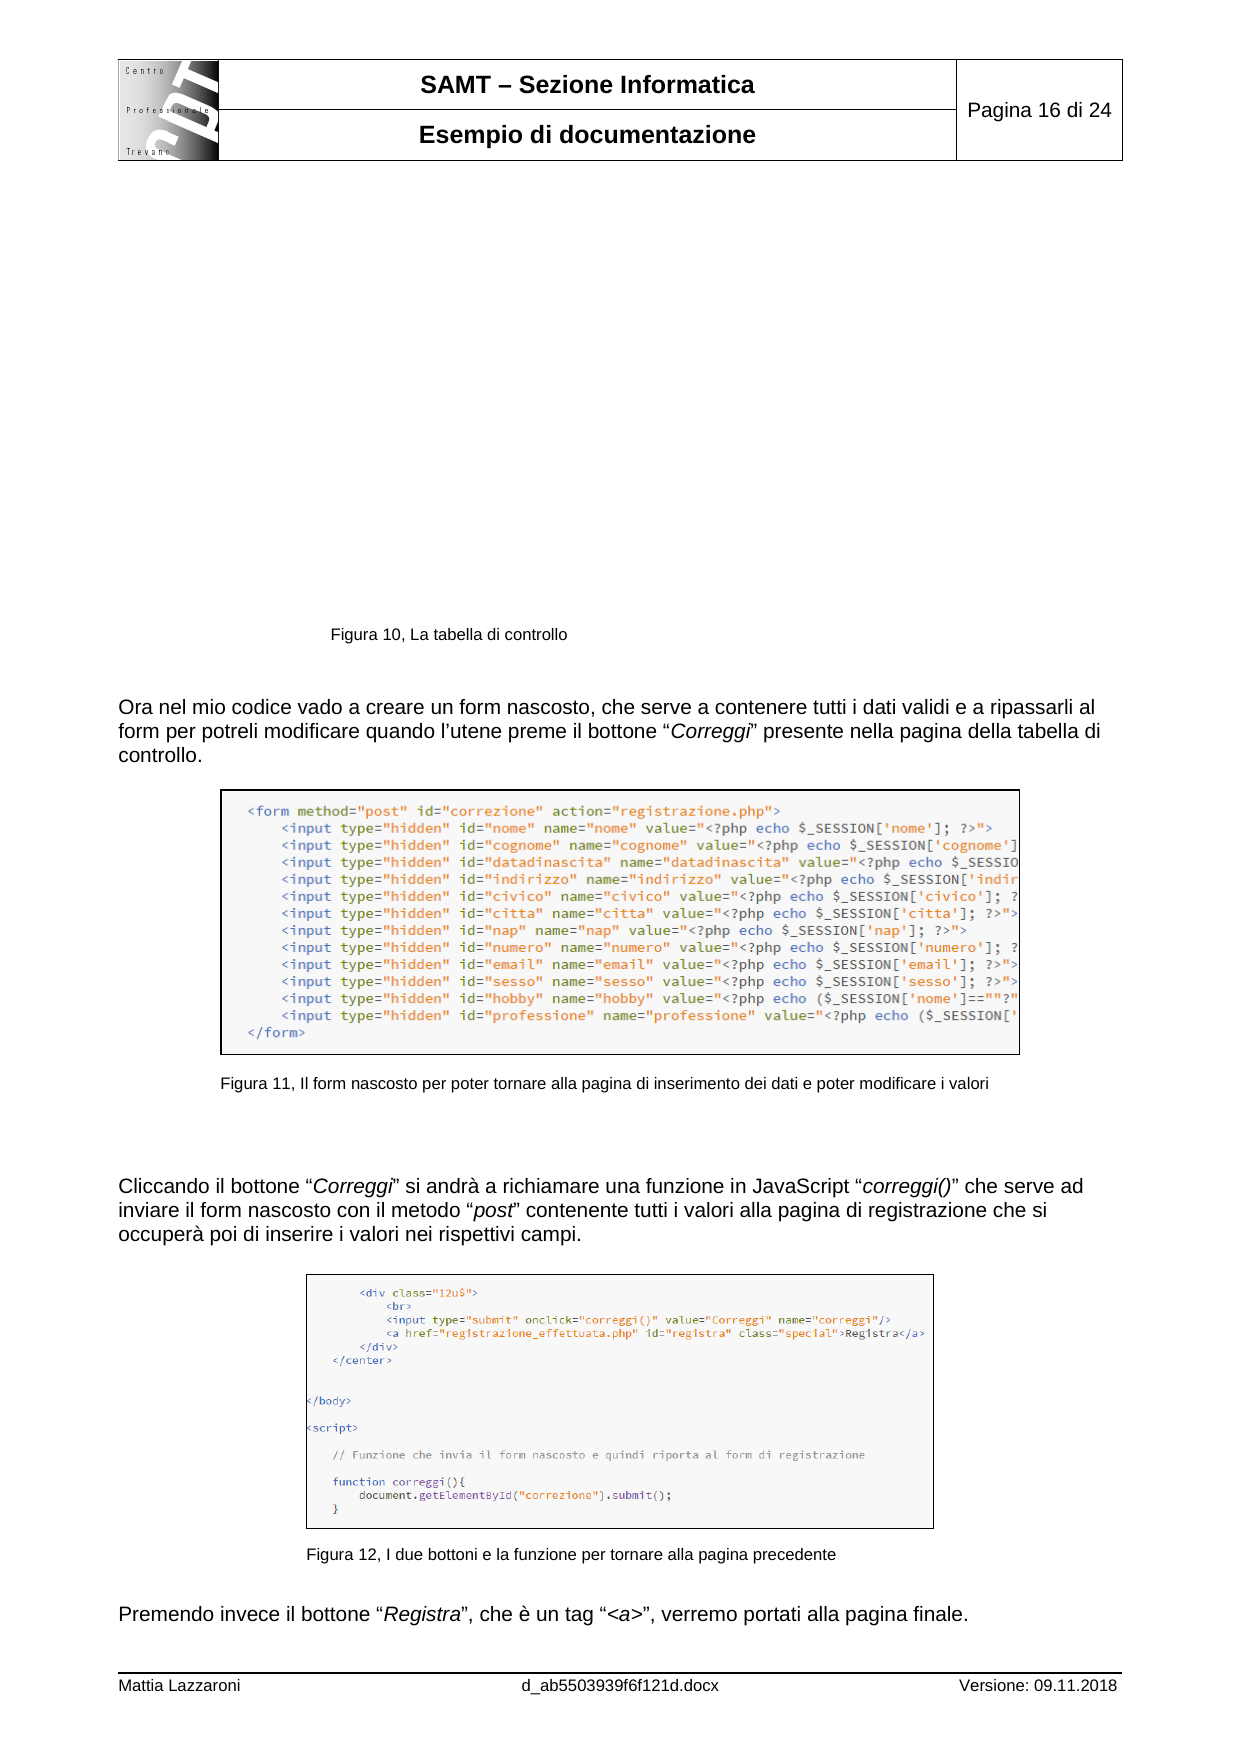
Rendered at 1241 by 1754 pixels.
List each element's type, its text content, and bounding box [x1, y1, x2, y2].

picture [118, 60, 219, 160]
picture [307, 1275, 933, 1528]
text Cliccando il bottone “Correggi” si andrà a richiamare una funzione in JavaScript “correggi()” che serve ad inviare il form nascosto con il metodo “post” contenente tutti i valori alla pagina di registrazione che si occuperà poi di inserire i valori nei rispettivi campi. [118, 1174, 1122, 1246]
text Ora nel mio codice vado a creare un form nascosto, che serve a contenere tutti i dati validi e a ripassarli al form per potreli modificare quando l’utene preme il bottone “Correggi” presente nella pagina della tabella di controllo. [118, 695, 1122, 767]
picture [222, 791, 1019, 1054]
text Premendo invece il bottone “Registra”, che è un tag “<a>”, verremo portati alla pagina finale. [118, 1602, 1122, 1626]
